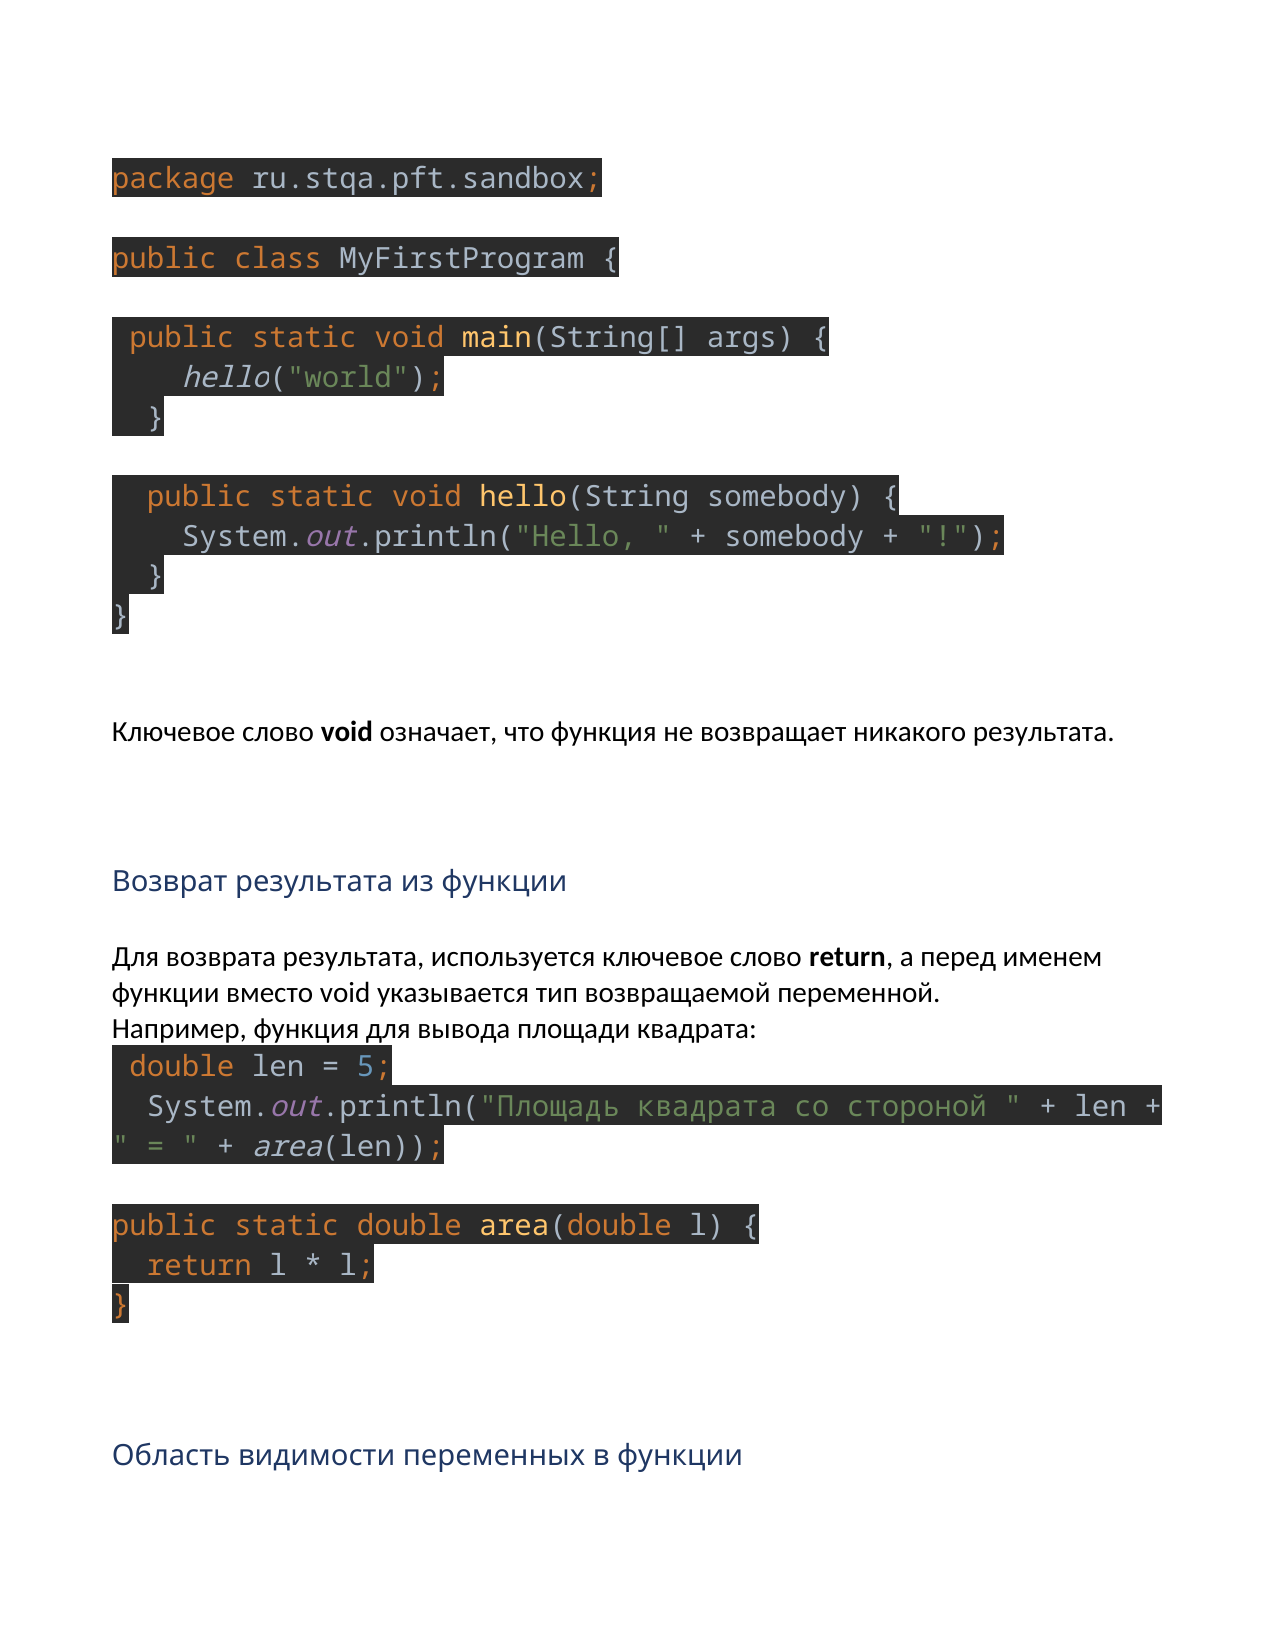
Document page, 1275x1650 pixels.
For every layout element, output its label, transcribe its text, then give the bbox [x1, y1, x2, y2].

text Ключевое слово void означает, что функция не возвращает никакого результата. [112, 713, 1186, 785]
text package ru.stqa.pft.sandbox; public class MyFirstProgram { public static void main(String[] args) { hello("world"); } public static void hello(String somebody) { System.out.println("Hello, " + somebody + "!"); } } [112, 158, 1186, 634]
text Для возврата результата, используется ключевое слово return, а перед именем функции вместо void указывается тип возвращаемой переменной. [112, 903, 1186, 1010]
text double len = 5; System.out.println("Площадь квадрата со стороной " + len + " = " + area(len)); public static double area(double l) { return l * l; } [112, 1045, 1186, 1323]
subtitle Возврат результата из функции [112, 860, 1186, 900]
text Например, функция для вывода площади квадрата: [112, 1010, 1186, 1045]
subtitle Область видимости переменных в функции [112, 1434, 1186, 1474]
